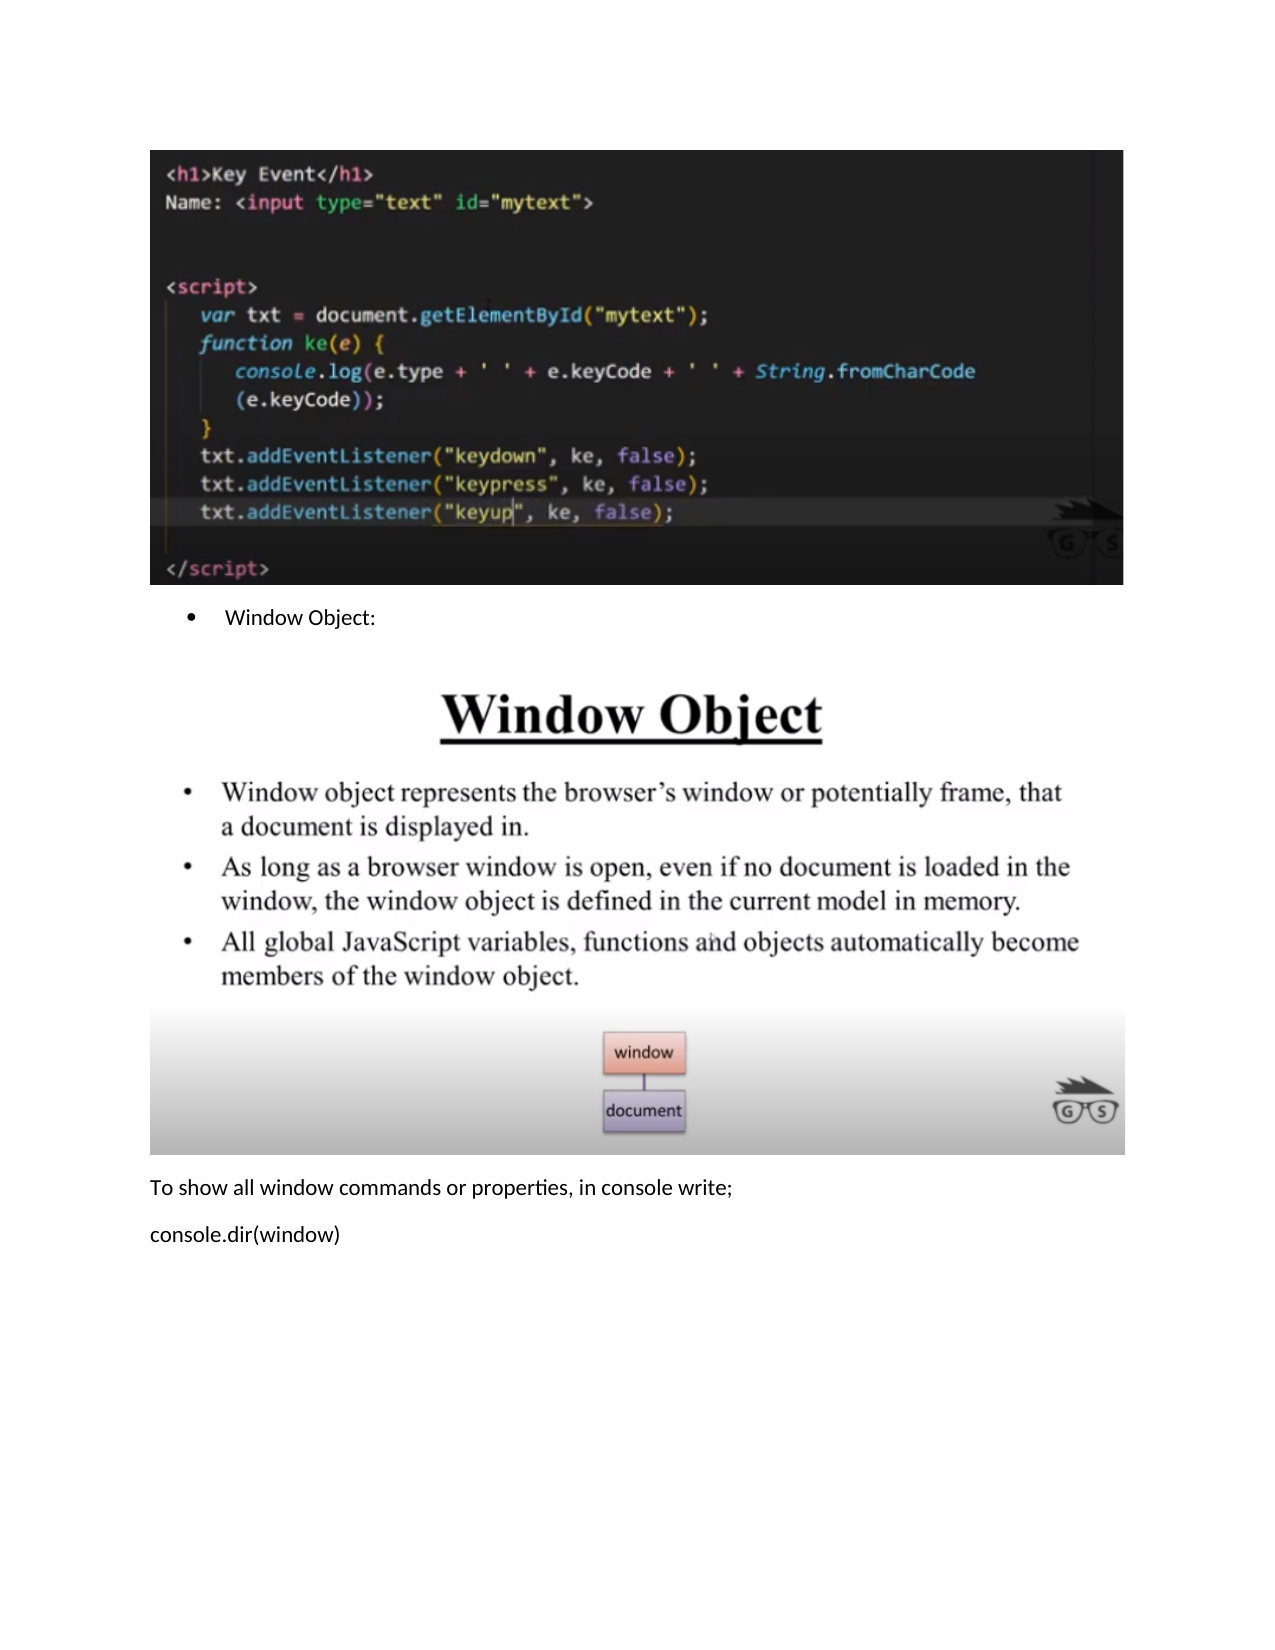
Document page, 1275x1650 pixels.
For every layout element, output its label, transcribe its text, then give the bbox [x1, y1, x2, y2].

picture [150, 150, 1124, 585]
text To show all window commands or properties, in console write; [150, 1173, 1125, 1201]
picture [150, 680, 1125, 1155]
list Window Object: [187, 603, 1125, 631]
text console.dir(window) [150, 1220, 1125, 1248]
